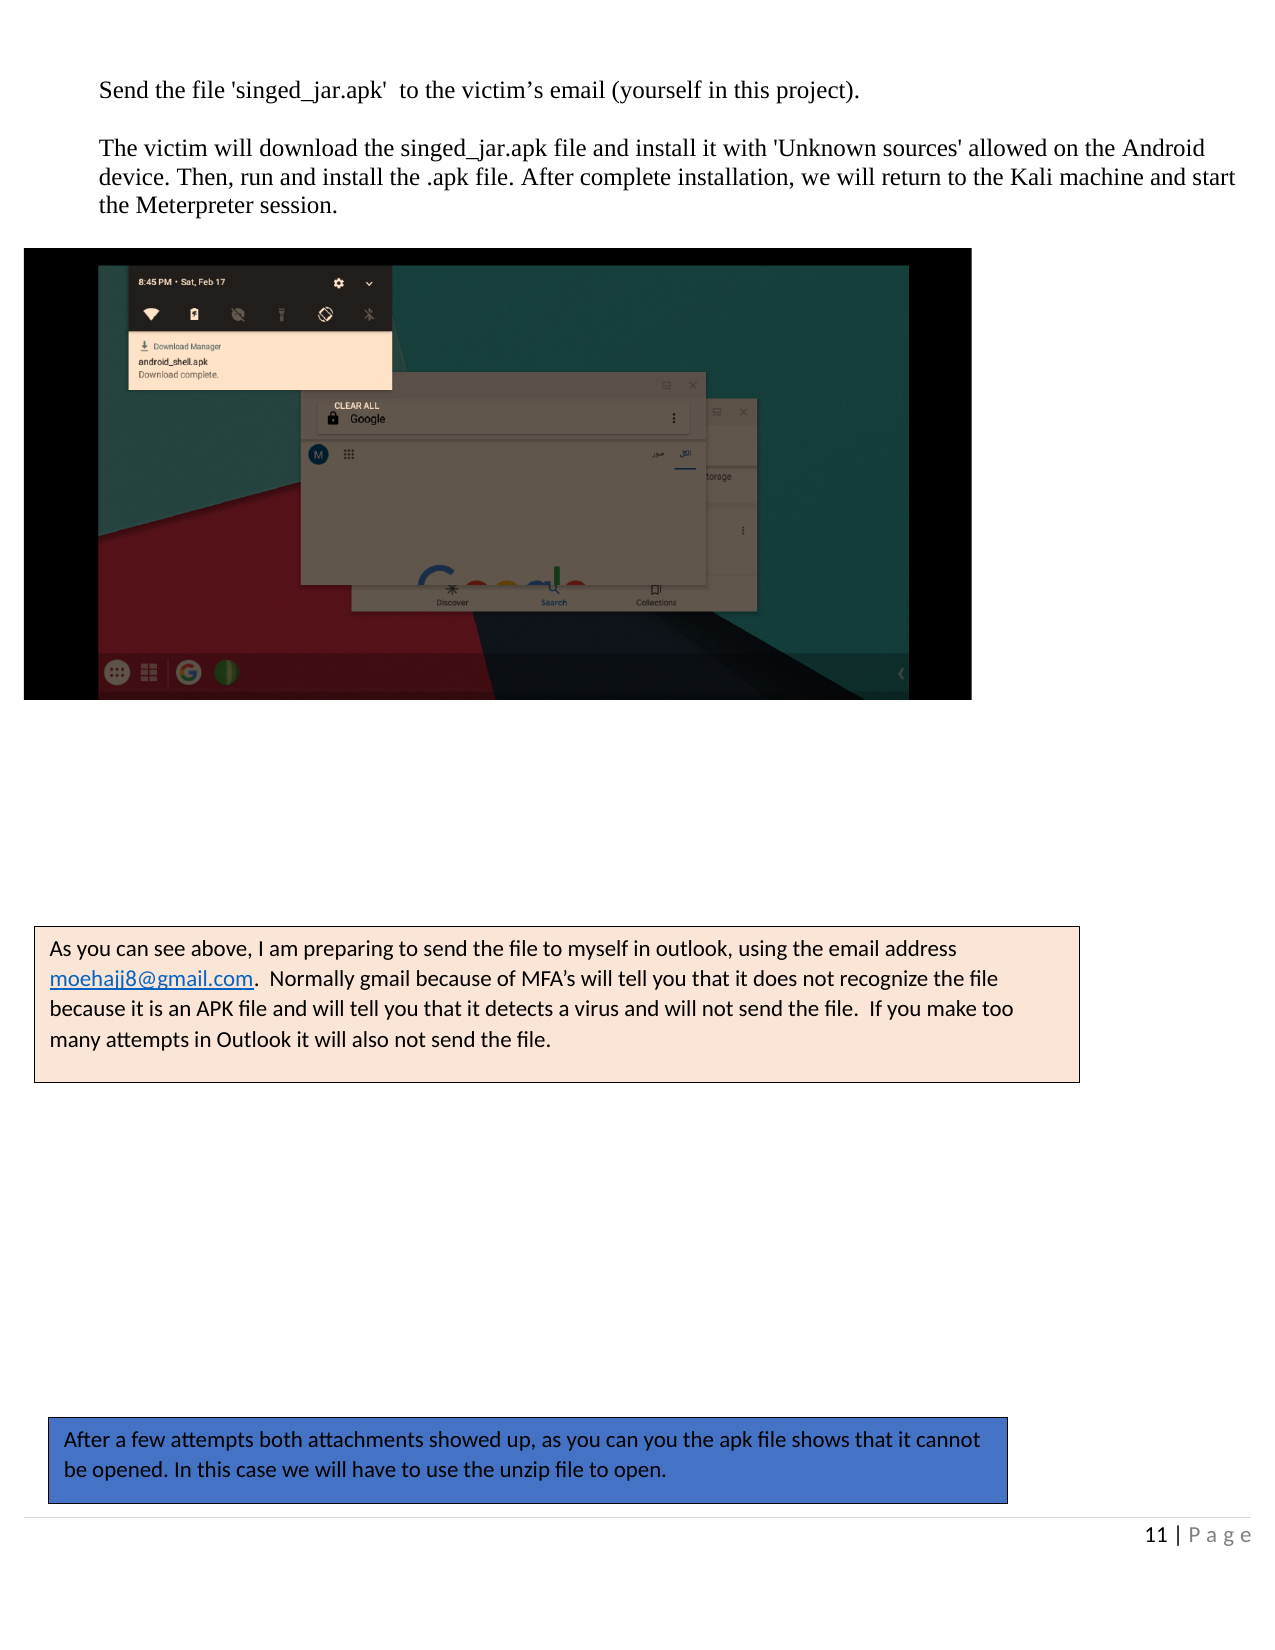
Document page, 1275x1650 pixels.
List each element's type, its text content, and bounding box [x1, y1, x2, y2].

text The victim will download the singed_jar.apk file and install it with 'Unknown sources' allowed on the Android device. Then, run and install the .apk file. After complete installation, we will return to the Kali machine and start the Meterpreter session. [99, 133, 1251, 219]
text Send the file 'singed_jar.apk' to the victim’s email (yourself in this project). [99, 75, 1251, 104]
picture [23, 248, 972, 700]
